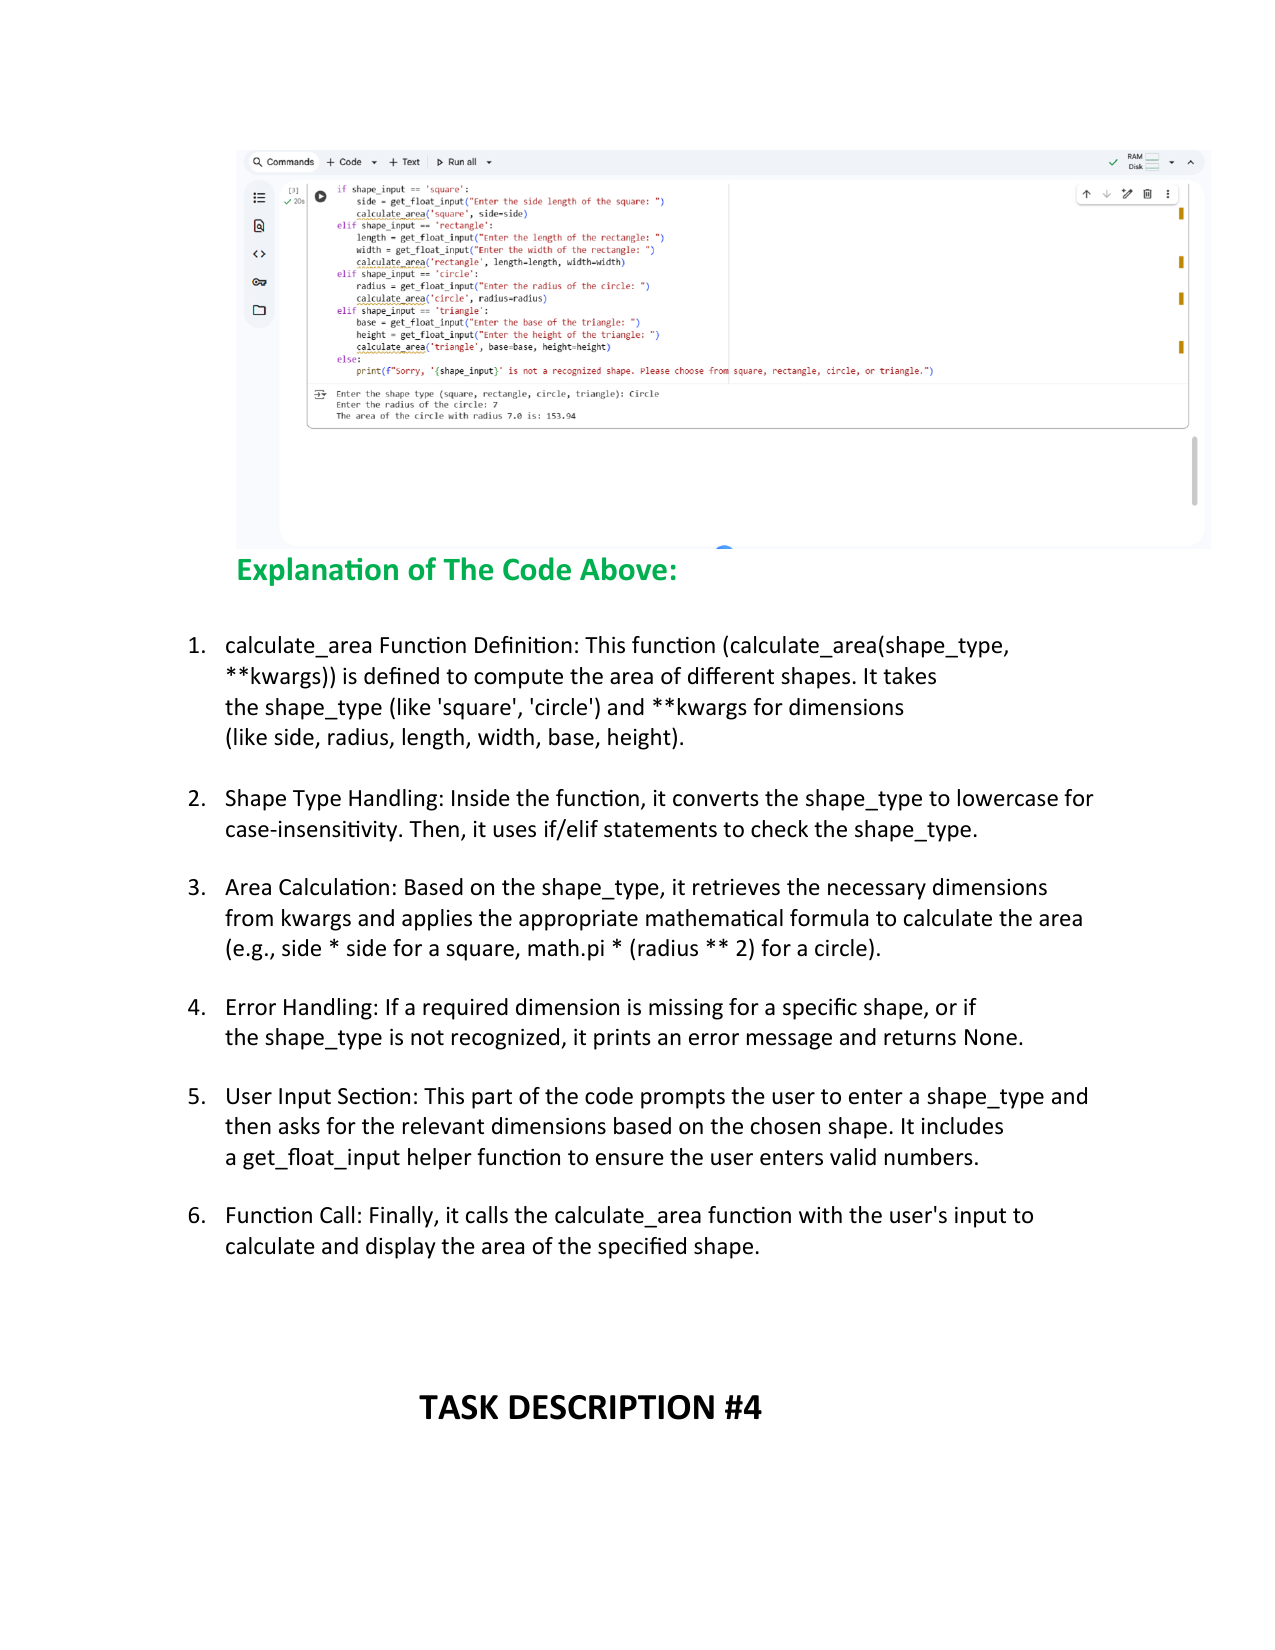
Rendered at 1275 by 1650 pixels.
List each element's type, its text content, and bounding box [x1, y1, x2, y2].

list TASK DESCRIPTION #4 [225, 1383, 1125, 1428]
list Area Calculation: Based on the shape_type, it retrieves the necessary dimensions from kwargs and applies the appropriate mathematical formula to calculate the area (e.g., side * side for a square, math.pi * (radius ** 2) for a circle). [187, 871, 1125, 991]
list Explanation of The Code Above: [236, 549, 1125, 589]
list User Input Section: This part of the code prompts the user to enter a shape_type and then asks for the relevant dimensions based on the chosen shape. It includes a get_float_input helper function to ensure the user enters valid numbers. [187, 1080, 1125, 1199]
list Error Handling: If a required dimension is missing for a specific shape, or if the shape_type is not recognized, it prints an error message and returns None. [187, 991, 1125, 1080]
list calculate_area Function Definition: This function (calculate_area(shape_type, **kwargs)) is defined to compute the area of different shapes. It takes the shape_type (like 'square', 'circle') and **kwargs for dimensions (like side, radius, length, width, base, height). [187, 630, 1125, 752]
list Function Call: Finally, it calls the calculate_area function with the user's input to calculate and display the area of the specified shape. [187, 1199, 1125, 1261]
picture [236, 150, 1212, 549]
list Shape Type Handling: Inside the function, it converts the shape_type to lowercase for case-insensitivity. Then, it uses if/elif statements to check the shape_type. [187, 782, 1125, 871]
